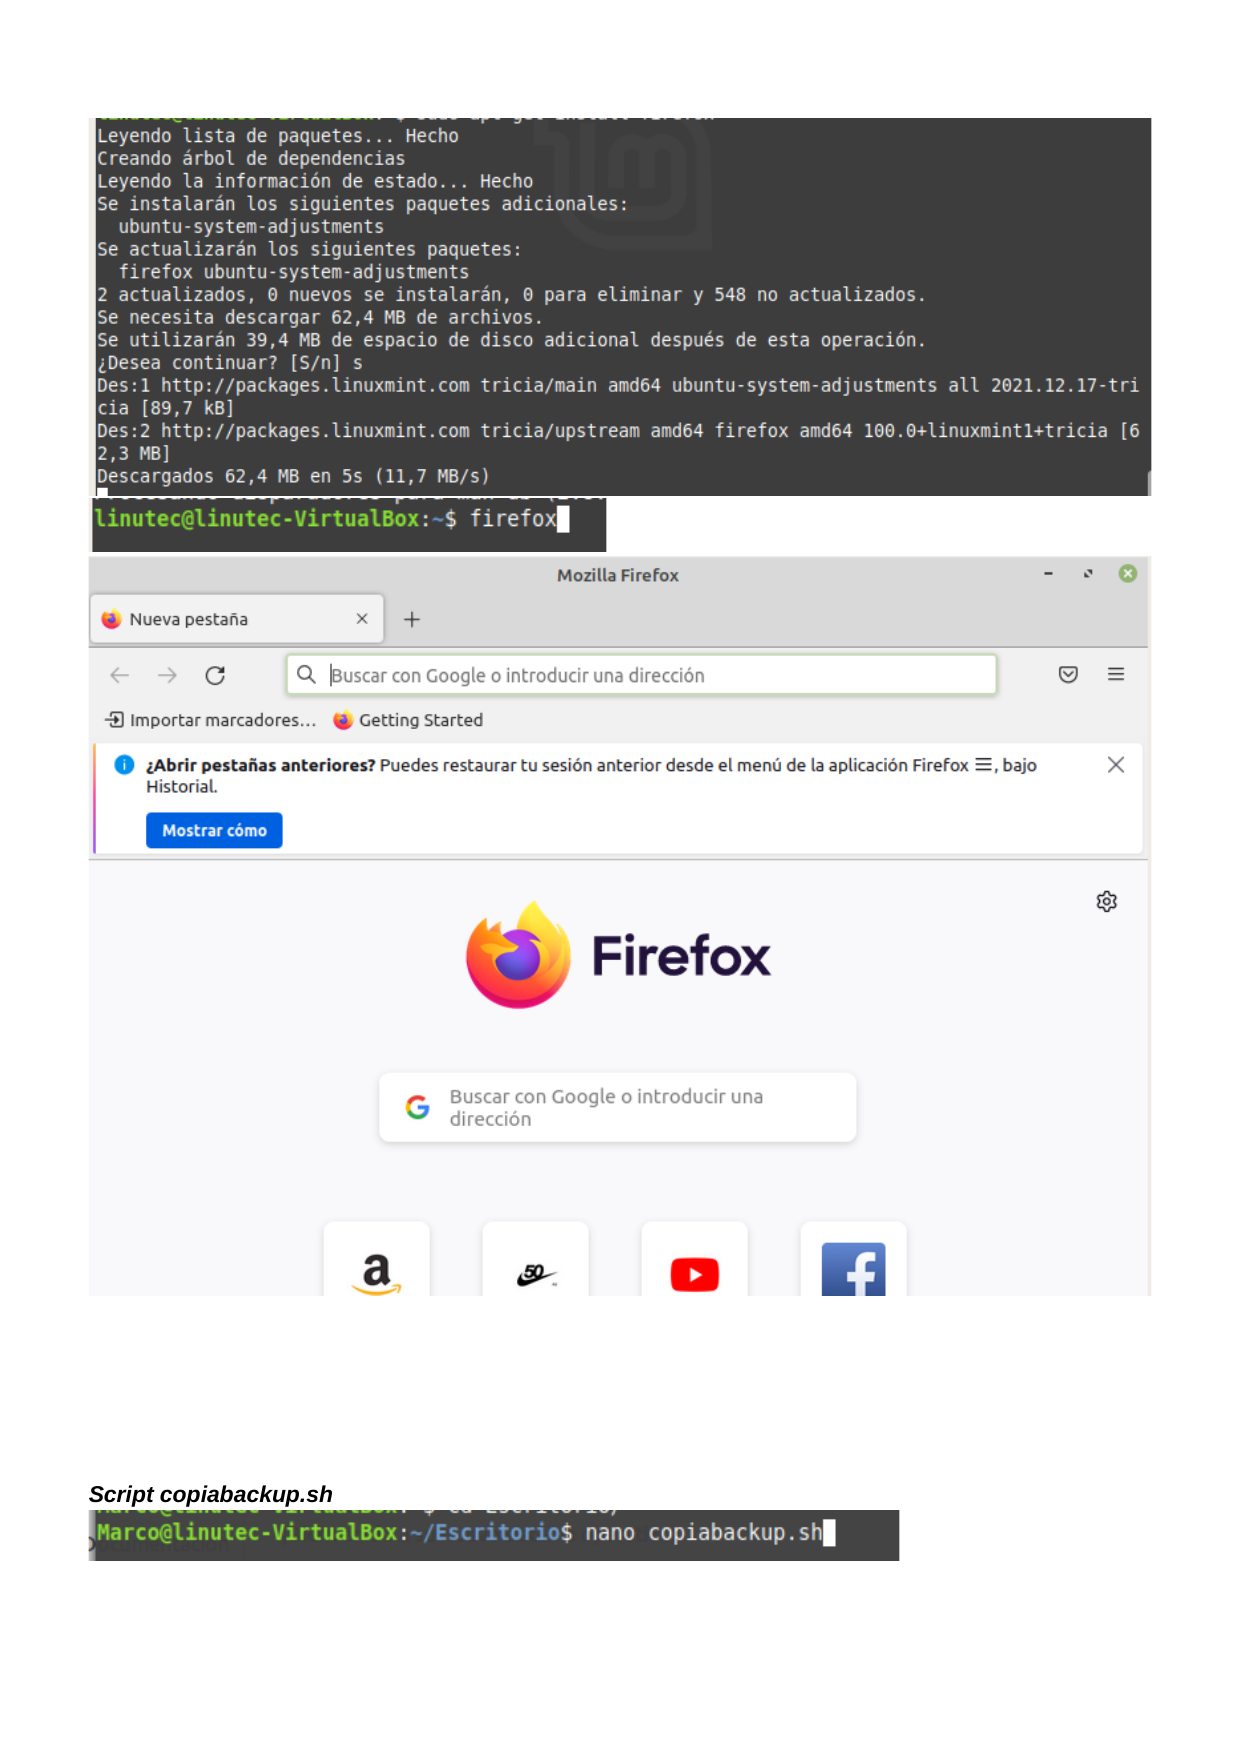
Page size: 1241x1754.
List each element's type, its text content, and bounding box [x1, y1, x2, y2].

text Script copiabackup.sh [88, 1481, 1152, 1507]
picture [88, 556, 1152, 1296]
picture [88, 498, 607, 552]
picture [88, 118, 1152, 496]
picture [88, 1510, 900, 1561]
